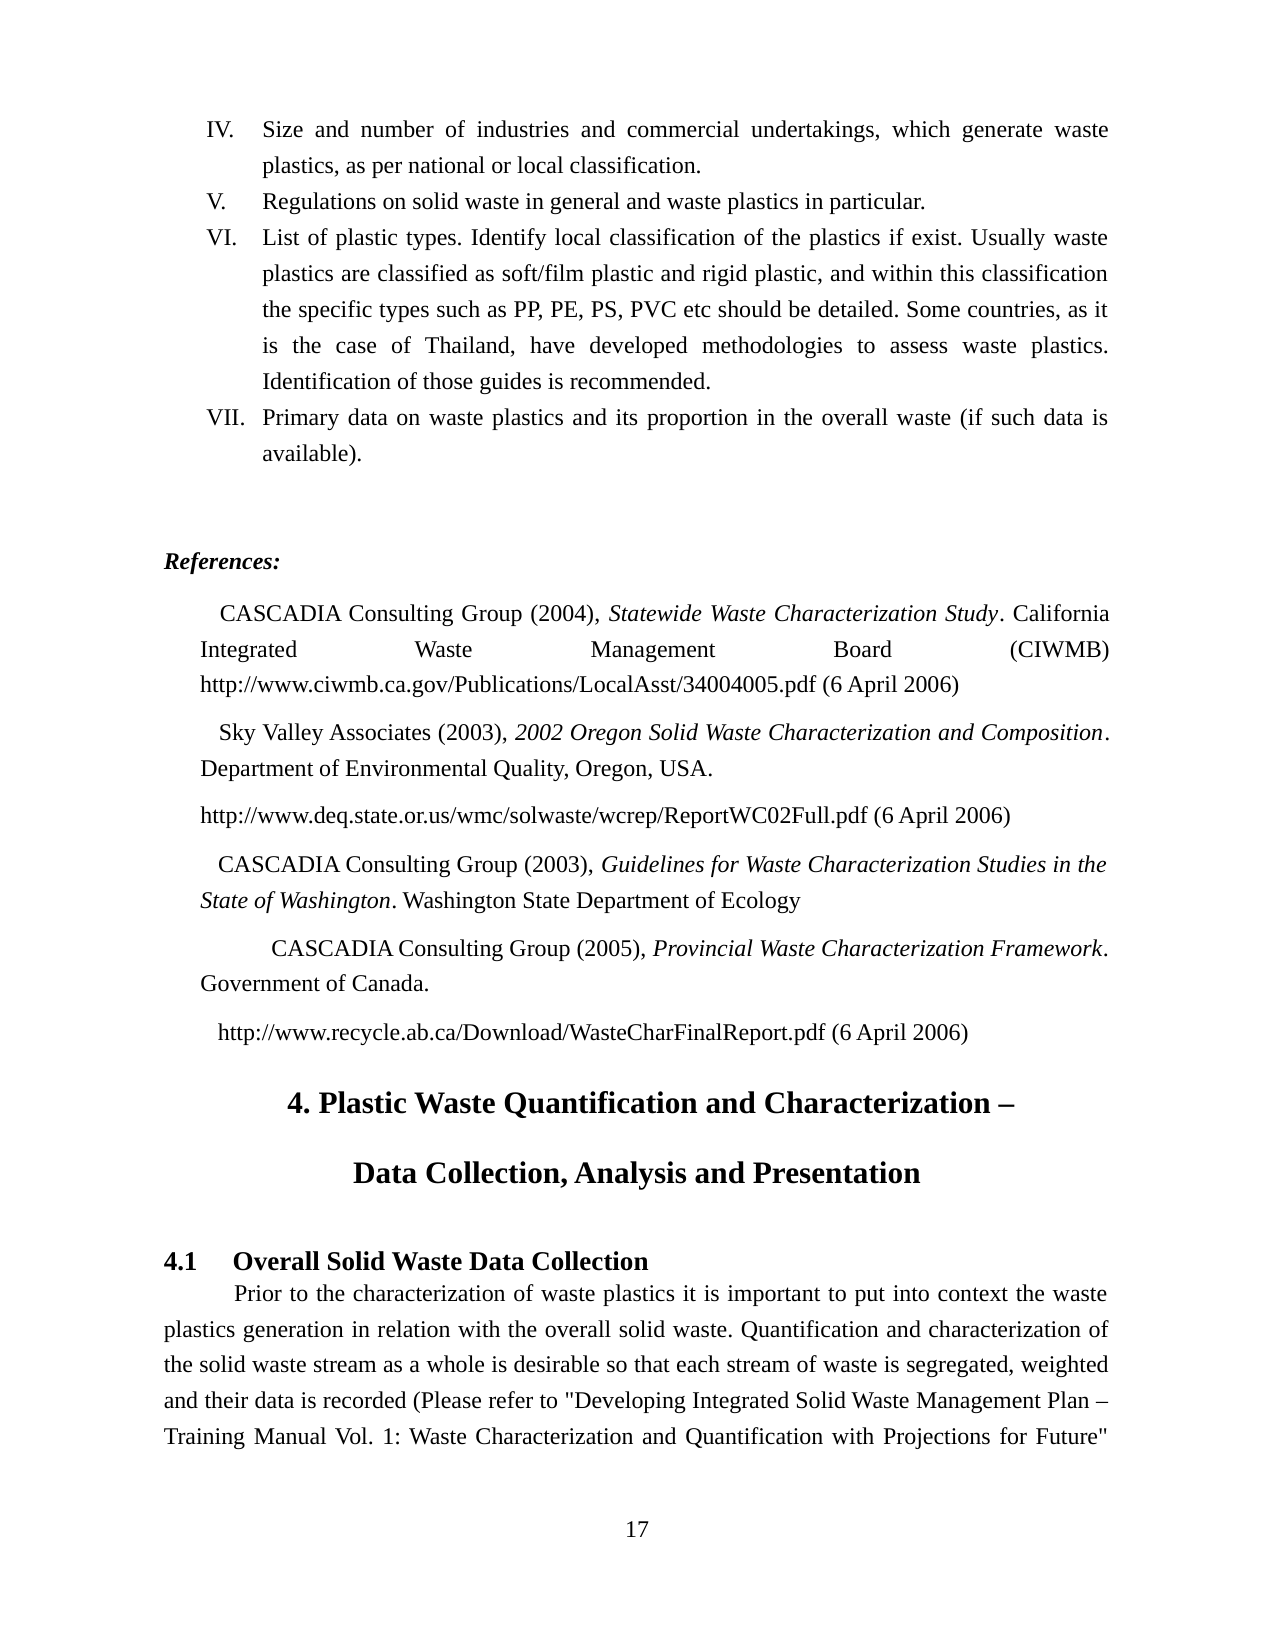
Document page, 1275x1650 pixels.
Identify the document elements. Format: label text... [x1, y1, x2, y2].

subtitle 4.1 Overall Solid Waste Data Collection [163, 1245, 1184, 1276]
list Primary data on waste plastics and its proportion in the overall waste (if such data is available). [206, 403, 1110, 466]
text References: [163, 547, 1184, 574]
text CASCADIA Consulting Group (2005), Provincial Waste Characterization Framework. [165, 934, 1109, 961]
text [163, 1279, 1110, 1450]
text http://www.recycle.ab.ca/Download/WasteCharFinalReport.pdf (6 April 2006) [211, 1018, 1110, 1046]
text 4. Plastic Waste Quantification and Characterization – [287, 1084, 1184, 1120]
list Regulations on solid waste in general and waste plastics in particular. [206, 187, 1110, 214]
text Sky Valley Associates (2003), 2002 Oregon Solid Waste Characterization and Composition. Department of Environmental Quality, Oregon, USA. [200, 718, 1110, 781]
text CASCADIA Consulting Group (2003), Guidelines for Waste Characterization Studies in the State of Washington. Washington State Department of Ecology [200, 850, 1110, 913]
list List of plastic types. Identify local classification of the plastics if exist. Usually waste plastics are classified as soft/film plastic and rigid plastic, and within this classification the specific types such as PP, PE, PS, PVC etc should be detailed. Some countries, as it is the case of Thailand, have developed methodologies to assess waste plastics. Identification of those guides is recommended. [206, 223, 1110, 394]
text http://www.deq.state.or.us/wmc/solwaste/wcrep/ReportWC02Full.pdf (6 April 2006) [200, 801, 1110, 828]
text Government of Canada. [200, 969, 1110, 997]
list Size and number of industries and commercial undertakings, which generate waste plastics, as per national or local classification. [206, 115, 1110, 178]
subtitle Data Collection, Analysis and Presentation [165, 1154, 1109, 1191]
text CASCADIA Consulting Group (2004), Statewide Waste Characterization Study. California Integrated Waste Management Board (CIWMB) http://www.ciwmb.ca.gov/Publications/LocalAsst/34004005.pdf (6 April 2006) [200, 599, 1110, 698]
